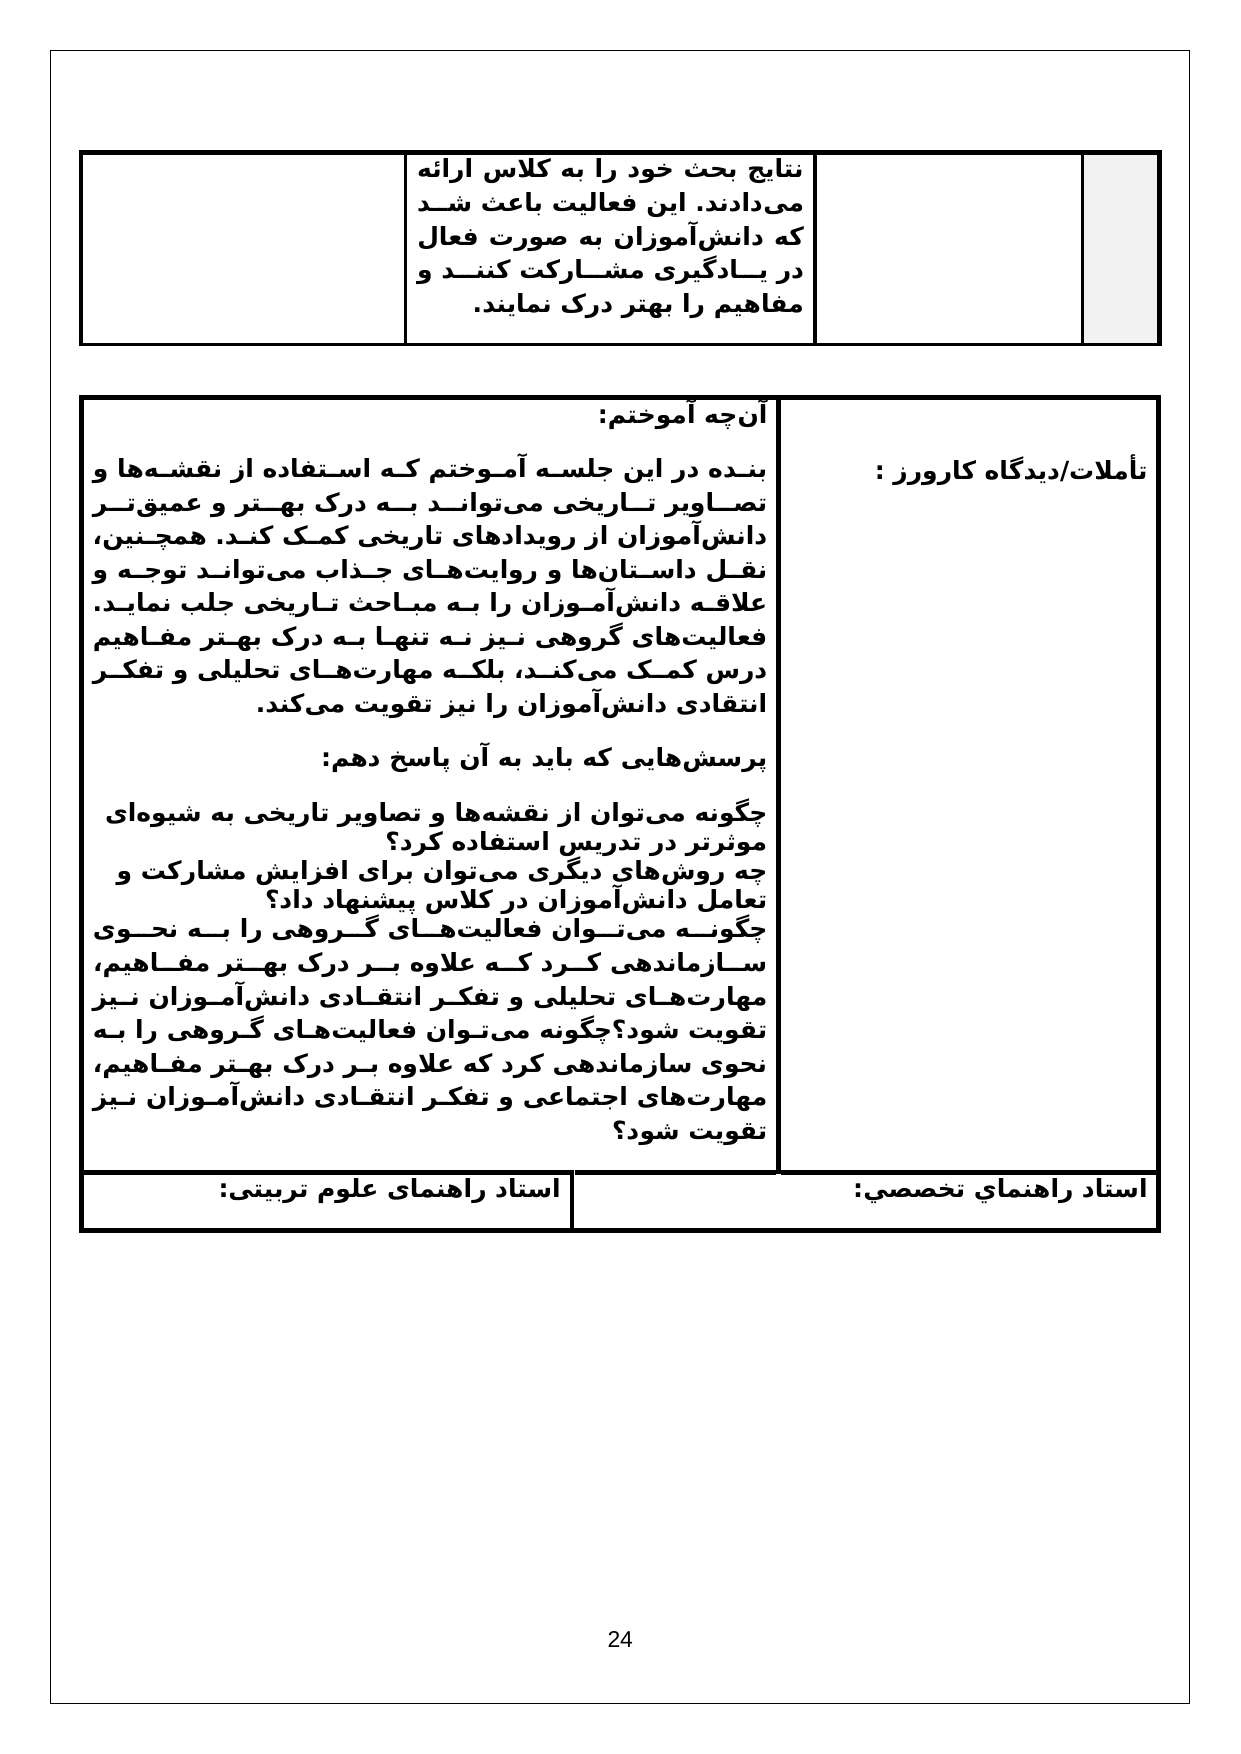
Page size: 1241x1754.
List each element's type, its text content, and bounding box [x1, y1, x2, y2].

table_cell استاد راهنماي تخصصي: [574, 1171, 1156, 1228]
table_cell استاد راهنمای علوم تربیتی: [84, 1175, 570, 1228]
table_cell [817, 155, 1081, 343]
table_header تأملات/دیدگاه کارورز : [781, 400, 1156, 1170]
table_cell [83, 155, 404, 343]
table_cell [407, 155, 813, 343]
table_header آن‌چه آموختم: بنده در این جلسه آموختم که استفاده از نقشه‌ها و تصاویر تاریخی می‌تواند به درک بهتر و عمیق‌تر دانش‌آموزان از رویدادهای تاریخی کمک کند. همچنین، نقل داستان‌ها و روایت‌های جذاب می‌تواند توجه و علاقه دانش‌آموزان را به مباحث تاریخی جلب نماید. فعالیت‌های گروهی نیز نه تنها به درک بهتر مفاهیم درس کمک می‌کند، بلکه مهارت‌های تحلیلی و تفکر انتقادی دانش‌آموزان را نیز تقویت می‌کند. پرسش‌هایی که باید به آن پاسخ دهم: چگونه می‌توان از نقشه‌ها و تصاویر تاریخی به شیوه‌ای موثرتر در تدریس استفاده کرد؟ چه روش‌های دیگری می‌توان برای افزایش مشارکت و تعامل دانش‌آموزان در کلاس پیشنهاد داد؟ چگونه می‌توان فعالیت‌های گروهی را به نحوی سازماندهی کرد که علاوه بر درک بهتر مفاهیم، مهارت‌های تحلیلی و تفکر انتقادی دانش‌آموزان نیز تقویت شود؟چگونه می‌توان فعالیت‌های گروهی را به نحوی سازماندهی کرد که علاوه بر درک بهتر مفاهیم، مهارت‌های اجتماعی و تفکر انتقادی دانش‌آموزان نیز تقویت شود؟ [84, 400, 776, 1170]
table_cell ساعت پنجم [1084, 155, 1157, 343]
